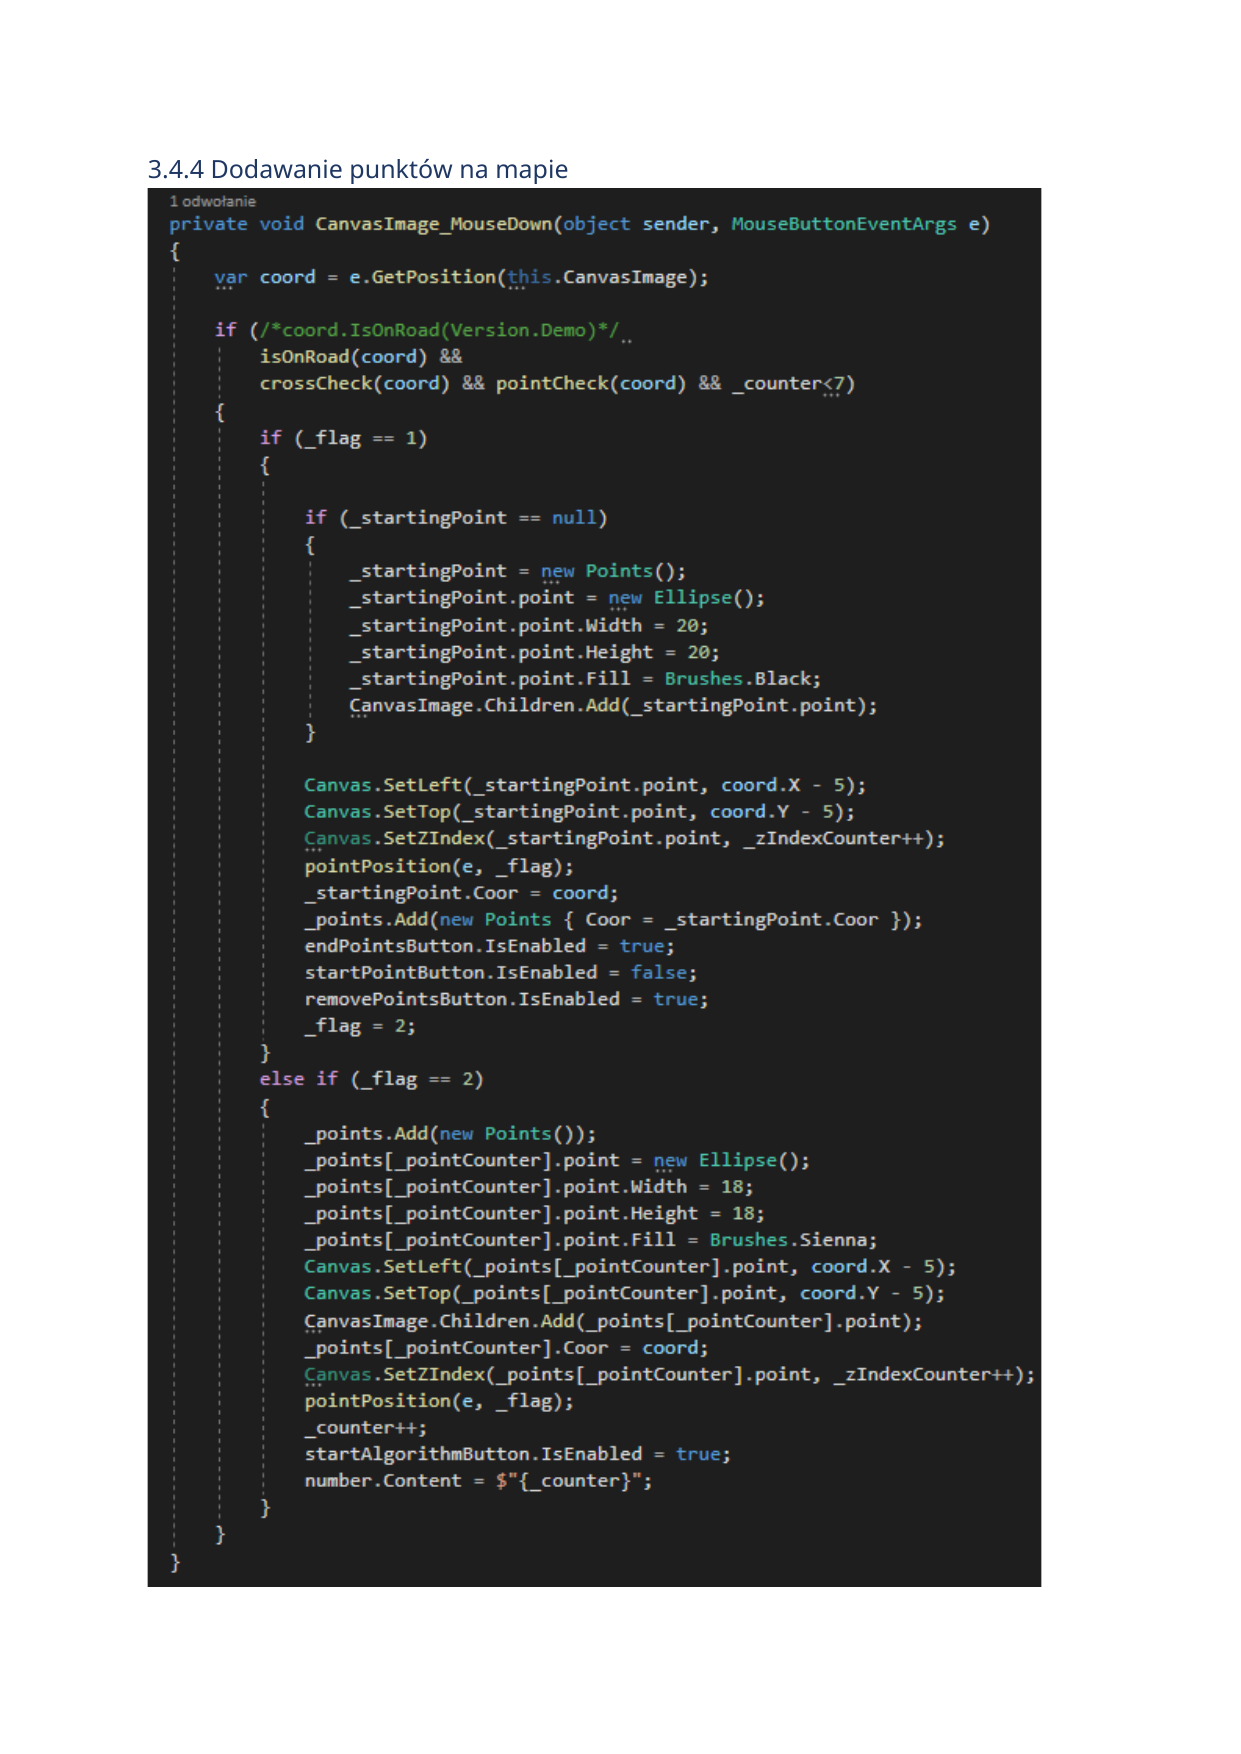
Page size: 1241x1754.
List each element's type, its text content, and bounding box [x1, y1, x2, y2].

picture [147, 188, 1042, 1587]
subtitle 3.4.4 Dodawanie punktów na mapie [148, 152, 1093, 186]
